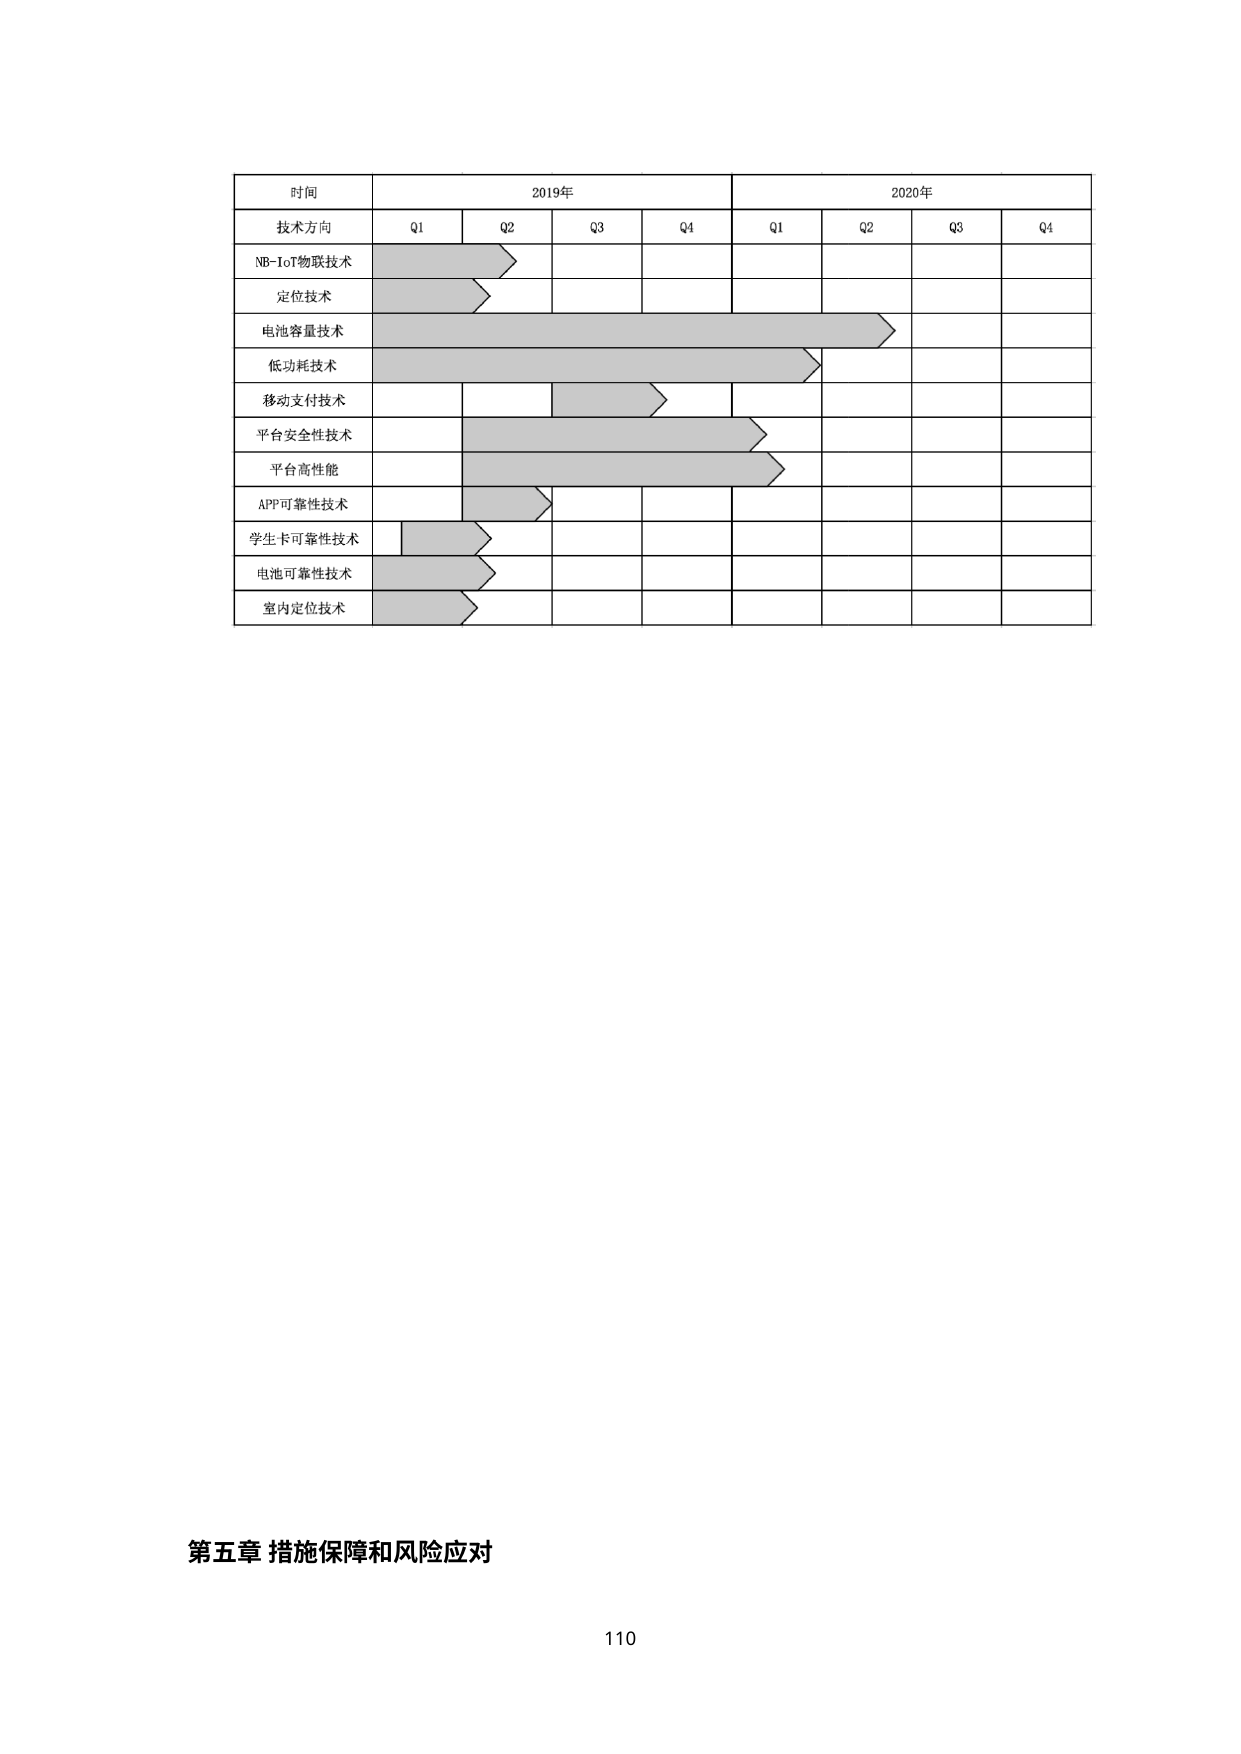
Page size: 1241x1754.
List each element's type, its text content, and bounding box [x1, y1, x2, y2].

text 第五章 措施保障和风险应对 [187, 1528, 1053, 1572]
picture [231, 172, 1096, 628]
